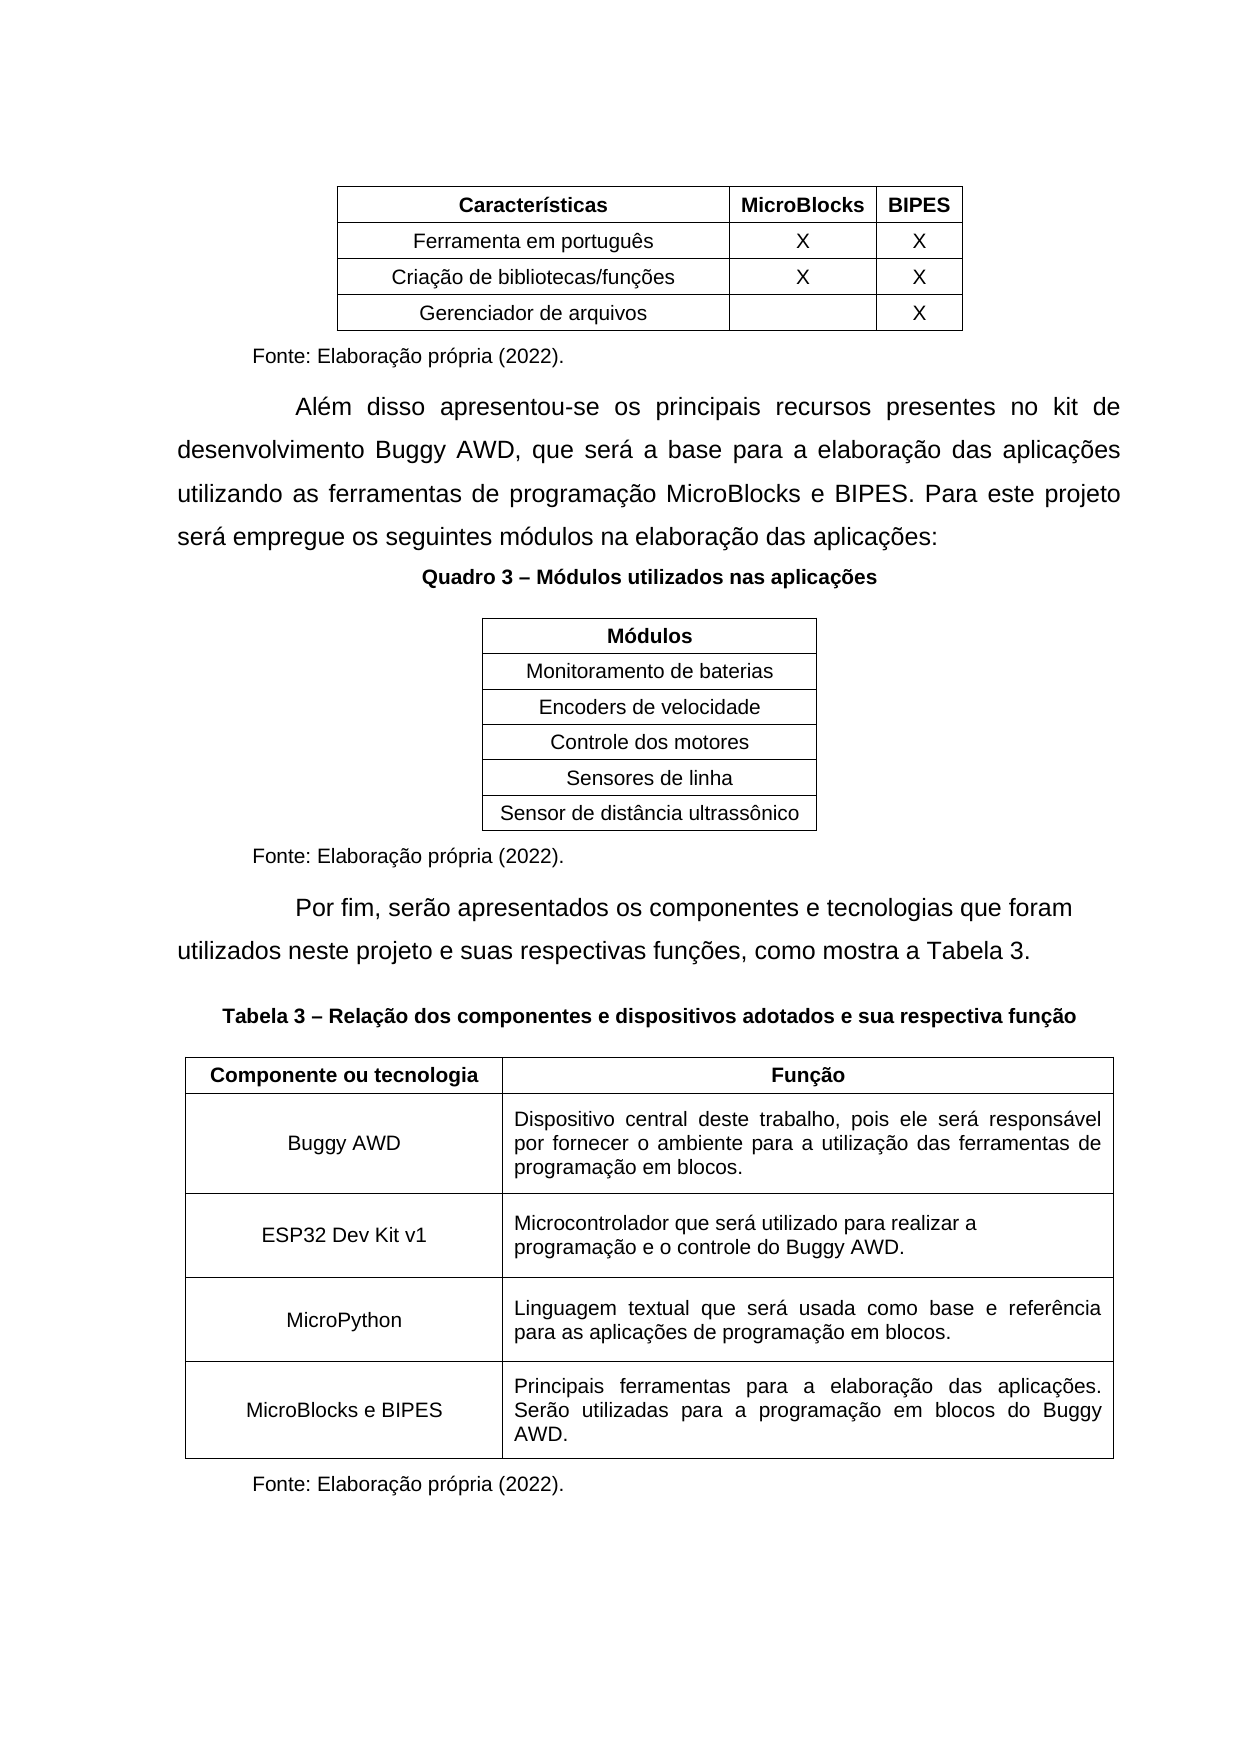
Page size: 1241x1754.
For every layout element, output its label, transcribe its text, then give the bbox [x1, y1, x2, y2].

table_cell Controle dos motores [483, 725, 816, 759]
table_cell X [730, 259, 876, 294]
text Além disso apresentou-se os principais recursos presentes no kit de desenvolvimento Buggy AWD, que será a base para a elaboração das aplicações utilizando as ferramentas de programação MicroBlocks e BIPES. Para este projeto será empregue os seguintes módulos na elaboração das aplicações: [177, 392, 1122, 551]
text Quadro 3 – Módulos utilizados nas aplicações [177, 565, 1122, 618]
table_cell [730, 295, 876, 330]
table_cell Buggy AWD [186, 1094, 502, 1192]
table_cell Gerenciador de arquivos [338, 295, 729, 330]
table_cell Monitoramento de baterias [483, 654, 816, 688]
table_header Função [503, 1058, 1113, 1092]
table_header MicroBlocks [730, 187, 876, 222]
table_header Características [338, 187, 729, 222]
table_cell Principais ferramentas para a elaboração das aplicações. Serão utilizadas para a programação em blocos do Buggy AWD. [503, 1362, 1113, 1458]
table_cell Encoders de velocidade [483, 690, 816, 724]
text Fonte: Elaboração própria (2022). [177, 844, 1122, 868]
table_cell Criação de bibliotecas/funções [338, 259, 729, 294]
table_cell Sensor de distância ultrassônico [483, 796, 816, 830]
table_cell MicroBlocks e BIPES [186, 1362, 502, 1458]
text Tabela 3 – Relação dos componentes e dispositivos adotados e sua respectiva função [177, 1004, 1122, 1057]
text Fonte: Elaboração própria (2022). [177, 343, 1122, 367]
table_header BIPES [877, 187, 962, 222]
table_cell Sensores de linha [483, 760, 816, 795]
table_cell X [877, 259, 962, 294]
table_header Componente ou tecnologia [186, 1058, 502, 1092]
text Por fim, serão apresentados os componentes e tecnologias que foram utilizados neste projeto e suas respectivas funções, como mostra a Tabela 3. [177, 893, 1122, 964]
table_cell Linguagem textual que será usada como base e referência para as aplicações de programação em blocos. [503, 1278, 1113, 1361]
table_header Módulos [483, 619, 816, 653]
table_cell Microcontrolador que será utilizado para realizar a programação e o controle do Buggy AWD. [503, 1194, 1113, 1277]
table_cell X [877, 223, 962, 258]
table_cell X [730, 223, 876, 258]
table_cell Ferramenta em português [338, 223, 729, 258]
table_cell MicroPython [186, 1278, 502, 1361]
text Fonte: Elaboração própria (2022). [177, 1472, 1122, 1496]
table_cell Dispositivo central deste trabalho, pois ele será responsável por fornecer o ambiente para a utilização das ferramentas de programação em blocos. [503, 1094, 1113, 1192]
table_cell X [877, 295, 962, 330]
table_cell ESP32 Dev Kit v1 [186, 1194, 502, 1277]
